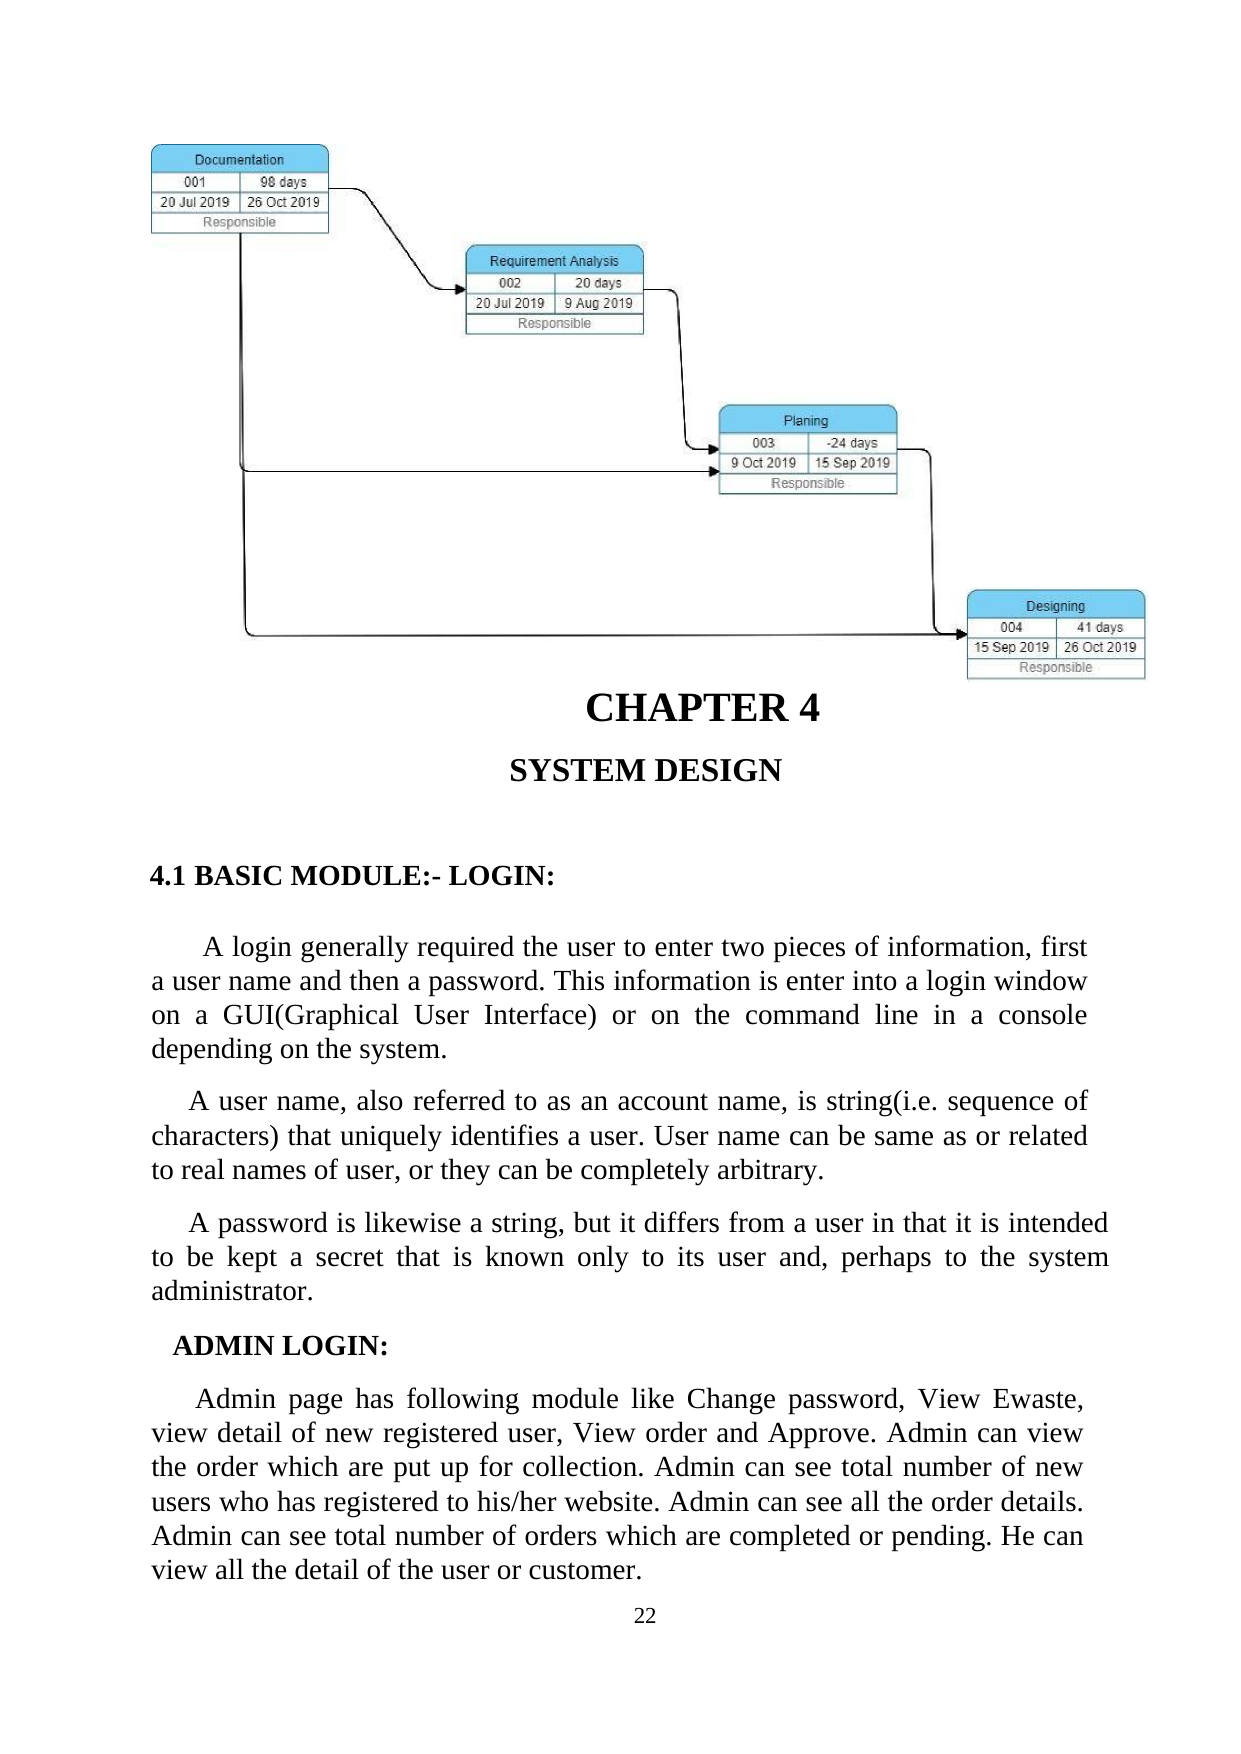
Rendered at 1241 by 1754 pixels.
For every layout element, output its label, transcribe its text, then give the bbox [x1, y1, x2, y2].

subtitle ADMIN LOGIN: [172, 1328, 1178, 1362]
text SYSTEM DESIGN [113, 750, 1178, 789]
text CHAPTER 4 [227, 682, 1178, 730]
picture [150, 143, 1148, 682]
text A user name, also referred to as an account name, is string(i.e. sequence of characters) that uniquely identifies a user. User name can be same as or related to real names of user, or they can be completely arbitrary. [151, 1083, 1089, 1185]
text A login generally required the user to enter two pieces of information, first a user name and then a password. This information is enter into a login window on a GUI(Graphical User Interface) or on the command line in a console depending on the system. [151, 929, 1089, 1065]
subtitle 4.1 BASIC MODULE:- LOGIN: [149, 858, 556, 892]
text Admin page has following module like Change password, View Ewaste, view detail of new registered user, View order and Approve. Admin can view the order which are put up for collection. Admin can see total number of new users who has registered to his/her website. Admin can see all the order details. Admin can see total number of orders which are completed or pending. He can view all the detail of the user or customer. [151, 1381, 1085, 1586]
text A password is likewise a string, but it differs from a user in that it is intended to be kept a secret that is known only to its user and, perhaps to the system administrator. [151, 1205, 1111, 1307]
